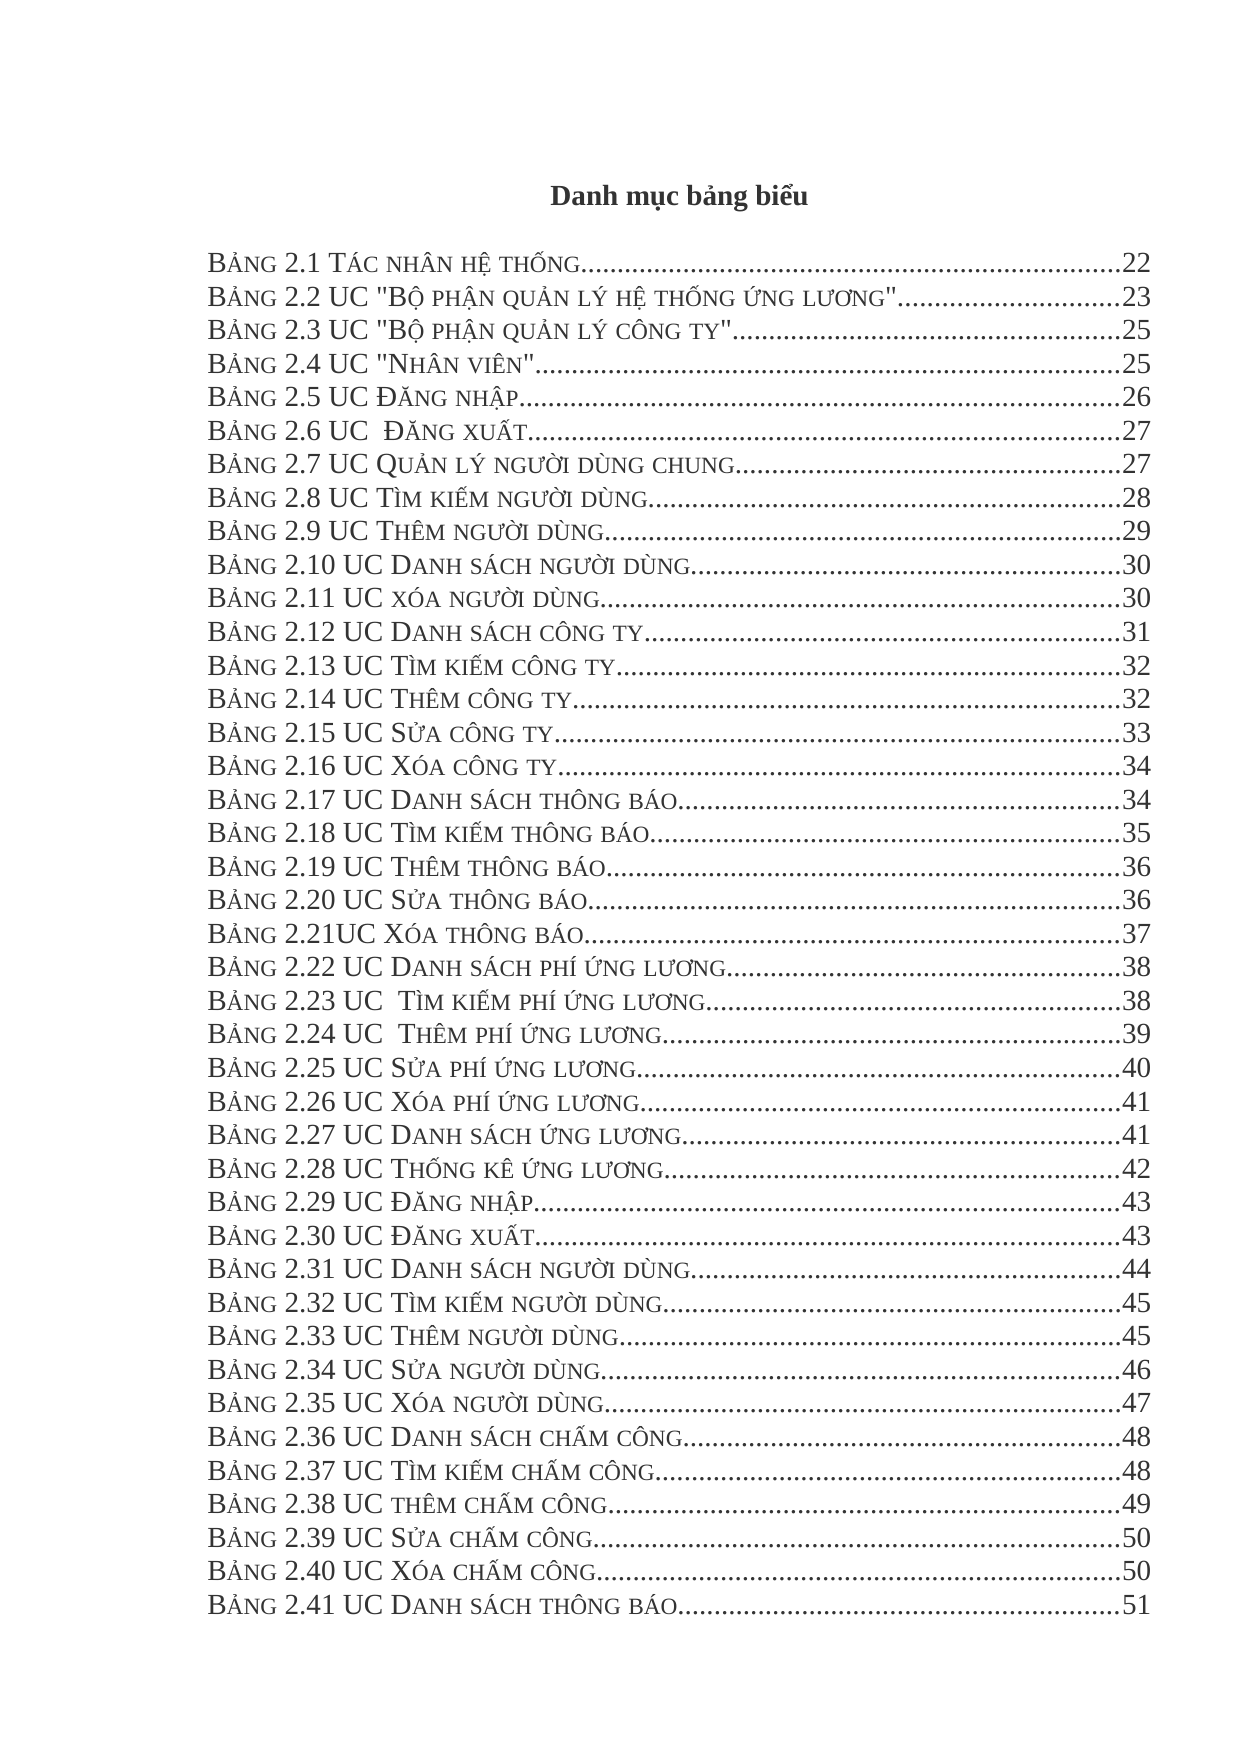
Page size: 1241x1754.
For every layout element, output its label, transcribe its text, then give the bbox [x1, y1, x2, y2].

text Bảng 2.25 UC Sửa phí ứng lương 40 [207, 1050, 1152, 1084]
text Bảng 2.30 UC Đăng xuất 43 [207, 1218, 1152, 1251]
text Bảng 2.10 UC Danh sách người dùng 30 [207, 547, 1152, 581]
text Bảng 2.5 UC Đăng nhập 26 [207, 379, 1152, 413]
text Bảng 2.38 UC thêm chấm công 49 [207, 1486, 1152, 1520]
text Bảng 2.4 UC "Nhân viên" 25 [207, 346, 1152, 379]
text Bảng 2.15 UC Sửa công ty 33 [207, 715, 1152, 748]
text Bảng 2.20 UC Sửa thông báo 36 [207, 882, 1152, 916]
text Bảng 2.33 UC Thêm người dùng 45 [207, 1318, 1152, 1352]
text Bảng 2.2 UC "Bộ phận quản lý hệ thống ứng lương" 23 [207, 279, 1152, 312]
text Bảng 2.41 UC Danh sách thông báo 51 [207, 1587, 1152, 1620]
text Bảng 2.39 UC Sửa chấm công 50 [207, 1520, 1152, 1553]
text Bảng 2.22 UC Danh sách phí ứng lương 38 [207, 949, 1152, 983]
text Bảng 2.9 UC Thêm người dùng 29 [207, 513, 1152, 547]
text Bảng 2.12 UC Danh sách công ty 31 [207, 614, 1152, 648]
text Danh mục bảng biểu [207, 178, 1152, 212]
text Bảng 2.19 UC Thêm thông báo 36 [207, 849, 1152, 882]
text Bảng 2.24 UC Thêm phí ứng lương 39 [207, 1017, 1152, 1050]
text Bảng 2.40 UC Xóa chấm công 50 [207, 1553, 1152, 1587]
text Bảng 2.8 UC Tìm kiếm người dùng 28 [207, 480, 1152, 513]
text Bảng 2.32 UC Tìm kiếm người dùng 45 [207, 1285, 1152, 1318]
text Bảng 2.34 UC Sửa người dùng 46 [207, 1352, 1152, 1386]
text Bảng 2.36 UC Danh sách chấm công 48 [207, 1419, 1152, 1453]
text Bảng 2.6 UC Đăng xuất 27 [207, 413, 1152, 446]
text Bảng 2.28 UC Thống kê ứng lương 42 [207, 1151, 1152, 1184]
text Bảng 2.7 UC Quản lý người dùng chung 27 [207, 446, 1152, 480]
text Bảng 2.26 UC Xóa phí ứng lương 41 [207, 1084, 1152, 1117]
text Bảng 2.29 UC Đăng nhập 43 [207, 1184, 1152, 1218]
text Bảng 2.11 UC xóa người dùng 30 [207, 581, 1152, 614]
text Bảng 2.21UC Xóa thông báo 37 [207, 916, 1152, 949]
text Bảng 2.16 UC Xóa công ty 34 [207, 748, 1152, 782]
text Bảng 2.13 UC Tìm kiếm công ty 32 [207, 648, 1152, 681]
text Bảng 2.1 Tác nhân hệ thống 22 [207, 245, 1152, 279]
text Bảng 2.17 UC Danh sách thông báo 34 [207, 782, 1152, 815]
text Bảng 2.14 UC Thêm công ty 32 [207, 681, 1152, 715]
text Bảng 2.35 UC Xóa người dùng 47 [207, 1386, 1152, 1419]
text Bảng 2.18 UC Tìm kiếm thông báo 35 [207, 815, 1152, 849]
text Bảng 2.31 UC Danh sách người dùng 44 [207, 1251, 1152, 1285]
text Bảng 2.27 UC Danh sách ứng lương 41 [207, 1117, 1152, 1151]
text Bảng 2.3 UC "Bộ phận quản lý công ty" 25 [207, 312, 1152, 346]
text Bảng 2.23 UC Tìm kiếm phí ứng lương 38 [207, 983, 1152, 1017]
text Bảng 2.37 UC Tìm kiếm chấm công 48 [207, 1453, 1152, 1486]
